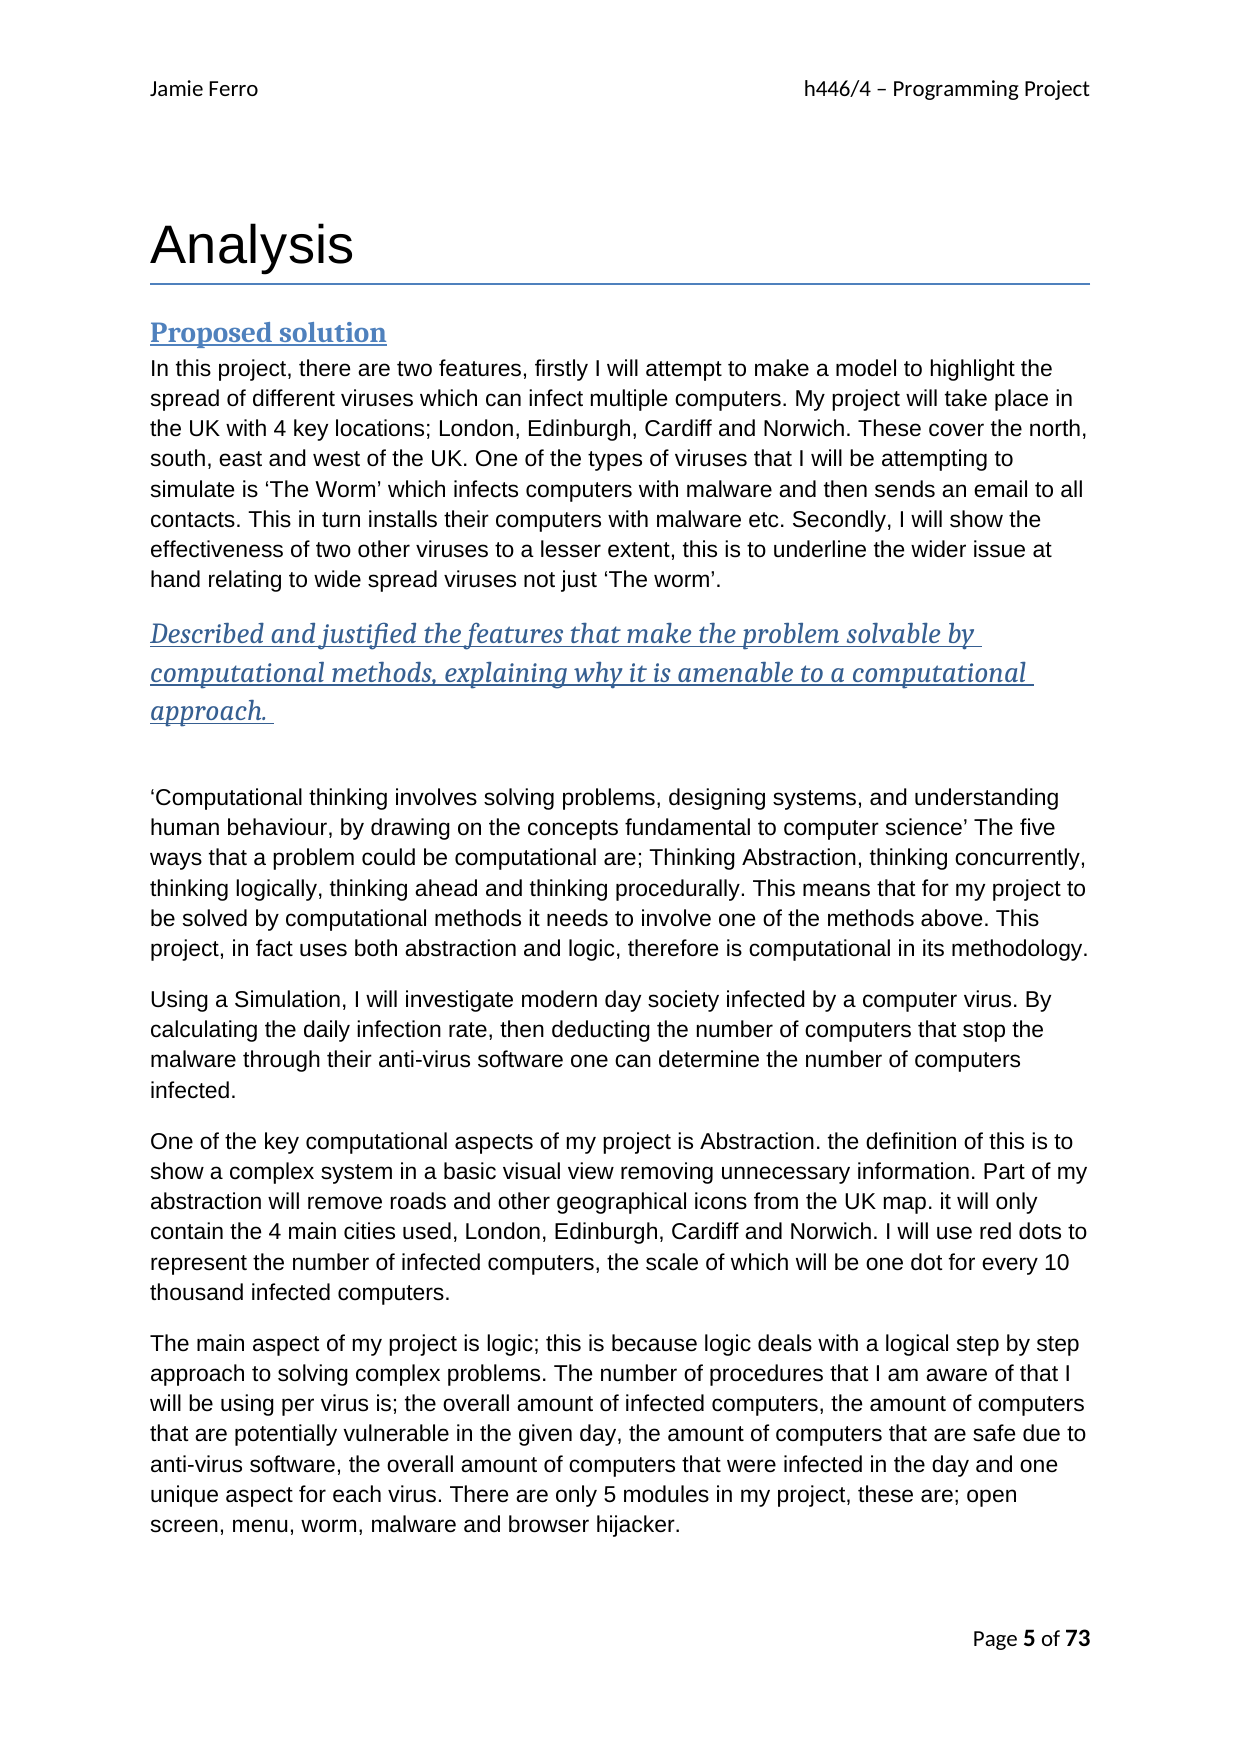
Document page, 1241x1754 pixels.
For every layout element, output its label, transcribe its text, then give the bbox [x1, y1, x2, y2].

subtitle Proposed solution [150, 316, 1090, 350]
title Analysis [150, 212, 1090, 283]
text In this project, there are two features, firstly I will attempt to make a model to highlight the spread of different viruses which can infect multiple computers. My project will take place in the UK with 4 key locations; London, Edinburgh, Cardiff and Norwich. These cover the north, south, east and west of the UK. One of the types of viruses that I will be attempting to simulate is ‘The Worm’ which infects computers with malware and then sends an email to all contacts. This in turn installs their computers with malware etc. Secondly, I will show the effectiveness of two other viruses to a lesser extent, this is to underline the wider issue at hand relating to wide spread viruses not just ‘The worm’. [150, 355, 1090, 593]
text The main aspect of my project is logic; this is because logic deals with a logical step by step approach to solving complex problems. The number of procedures that I am aware of that I will be using per virus is; the overall amount of infected computers, the amount of computers that are potentially vulnerable in the given day, the amount of computers that are safe due to anti-virus software, the overall amount of computers that were infected in the day and one unique aspect for each virus. There are only 5 modules in my project, these are; open screen, menu, worm, malware and browser hijacker. [150, 1330, 1090, 1537]
text Using a Simulation, I will investigate modern day society infected by a computer virus. By calculating the daily infection rate, then deducting the number of computers that stop the malware through their anti-virus software one can determine the number of computers infected. [150, 986, 1090, 1103]
text One of the key computational aspects of my project is Abstraction. the definition of this is to show a complex system in a basic visual view removing unnecessary information. Part of my abstraction will remove roads and other geographical icons from the UK map. it will only contain the 4 main cities used, London, Edinburgh, Cardiff and Norwich. I will use red dots to represent the number of infected computers, the scale of which will be one dot for every 10 thousand infected computers. [150, 1128, 1090, 1305]
subtitle Described and justified the features that make the problem solvable by computational methods, explaining why it is amenable to a computational approach. [150, 617, 1090, 728]
text ‘Computational thinking involves solving problems, designing systems, and understanding human behaviour, by drawing on the concepts fundamental to computer science’ The five ways that a problem could be computational are; Thinking Abstraction, thinking concurrently, thinking logically, thinking ahead and thinking procedurally. This means that for my project to be solved by computational methods it needs to involve one of the methods above. This project, in fact uses both abstraction and logic, therefore is computational in its methodology. [150, 784, 1090, 961]
